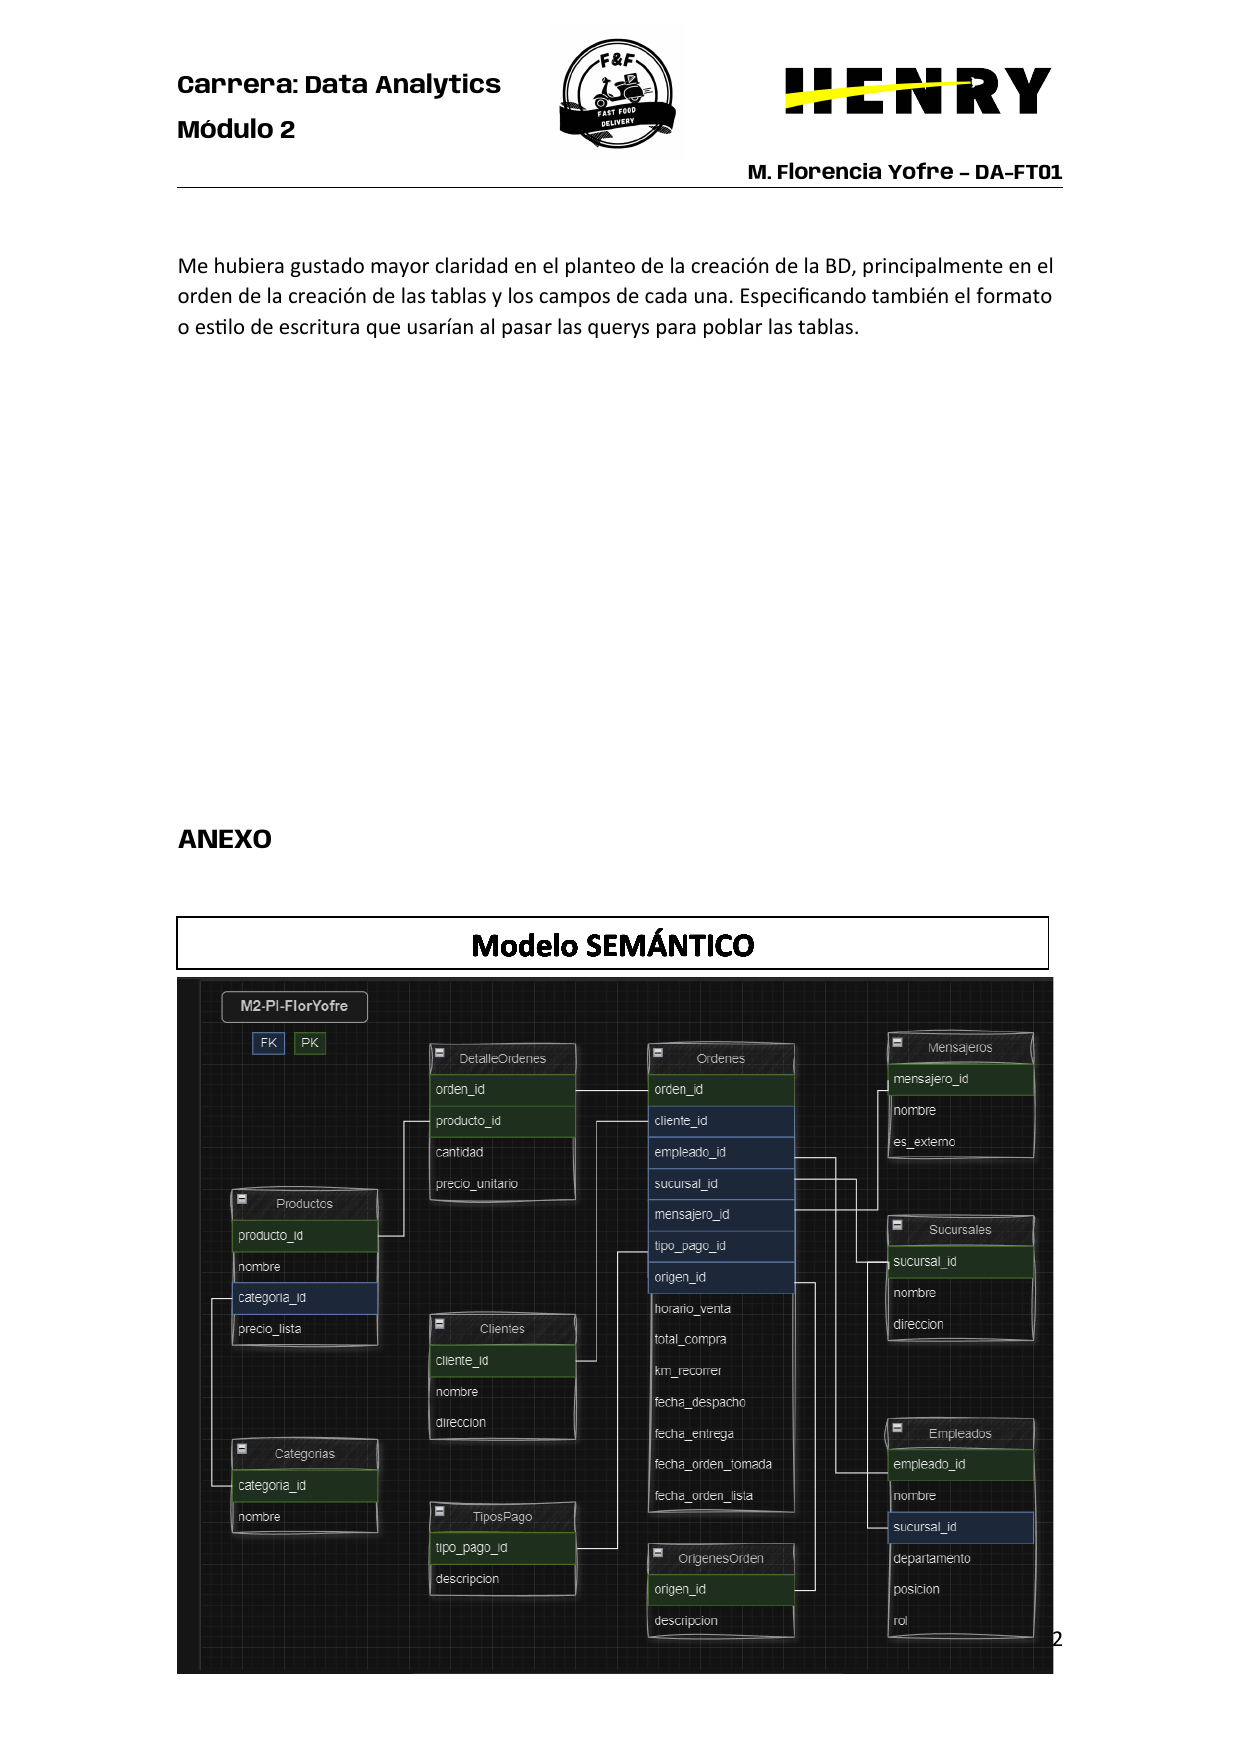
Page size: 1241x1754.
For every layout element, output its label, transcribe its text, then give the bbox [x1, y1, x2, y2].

picture [177, 977, 1054, 1674]
text Me hubiera gustado mayor claridad en el planteo de la creación de la BD, principalmente en el orden de la creación de las tablas y los campos de cada una. Especificando también el formato o estilo de escritura que usarían al pasar las querys para poblar las tablas. [177, 251, 1063, 340]
picture [763, 30, 1088, 147]
subtitle ANEXO [177, 827, 1063, 855]
picture [547, 23, 685, 162]
